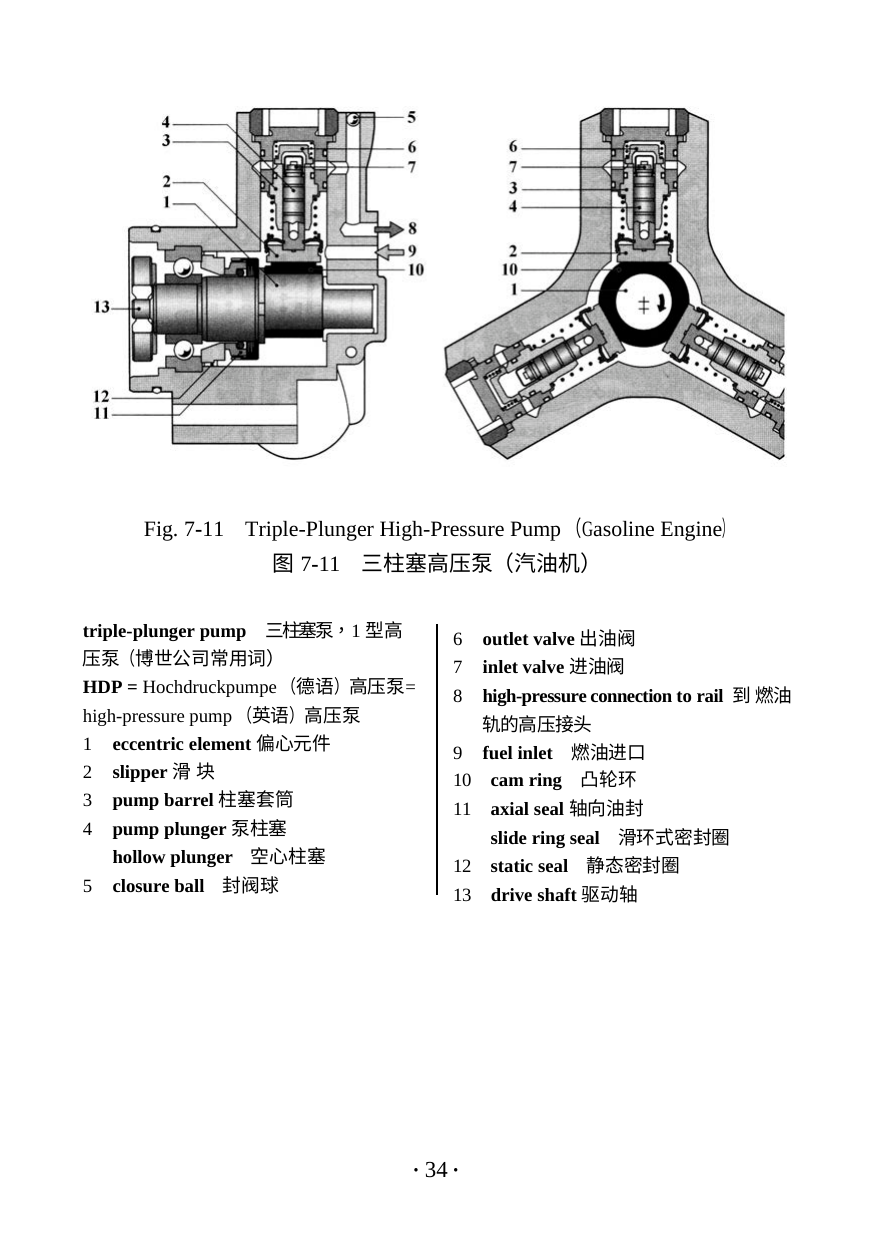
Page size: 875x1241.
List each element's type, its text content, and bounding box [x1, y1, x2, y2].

text slide ring seal 滑环式密封圈 [490, 824, 816, 849]
list fuel inlet 燃油进口 [453, 740, 816, 764]
text triple-plunger pump 三柱塞泵，1 型高压泵（博世公司常用词） [83, 617, 421, 671]
text Fig. 7-11 Triple-Plunger High-Pressure Pump （Gasoline Engine） [67, 516, 808, 542]
list static seal 静态密封圈 [453, 852, 816, 878]
list eccentric element 偏心元件 [83, 731, 425, 755]
text 图 7-11 三柱塞高压泵（汽油机） [67, 548, 808, 578]
list high-pressure connection to rail 到 燃油轨的高压接头 [453, 682, 792, 737]
text hollow plunger 空心柱塞 [112, 844, 425, 869]
list drive shaft 驱动轴 [453, 881, 816, 907]
list axial seal 轴向油封 [453, 796, 816, 821]
list inlet valve 进油阀 [453, 654, 816, 679]
list slipper 滑 块 [83, 758, 425, 783]
picture [90, 106, 787, 467]
list outlet valve 出油阀 [453, 625, 816, 651]
list cam ring 凸轮环 [453, 767, 816, 792]
list pump barrel 柱塞套筒 [83, 787, 425, 812]
text HDP = Hochdruckpumpe （德语）高压泵= high-pressure pump （英语）高压泵 [83, 674, 421, 728]
list pump plunger 泵柱塞 [83, 815, 425, 841]
list closure ball 封阀球 [83, 872, 425, 898]
